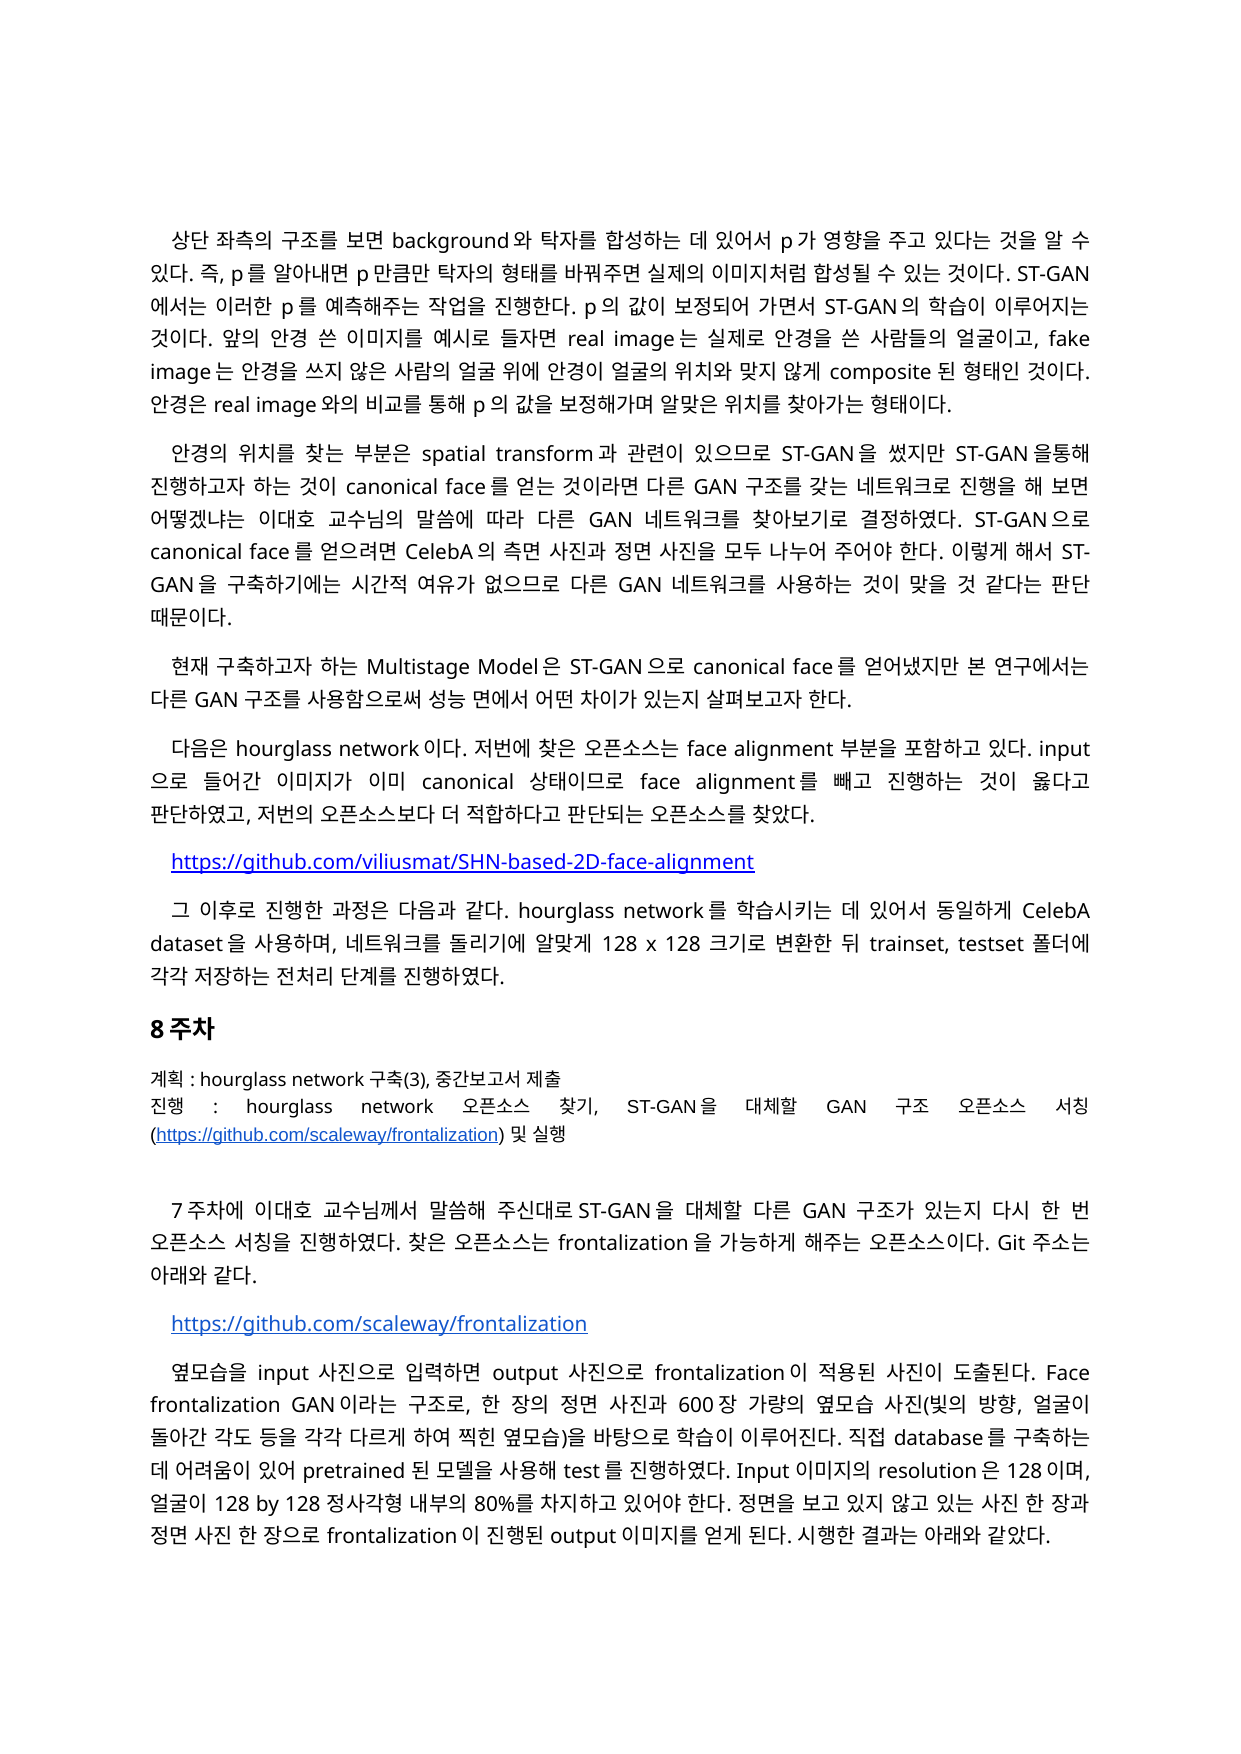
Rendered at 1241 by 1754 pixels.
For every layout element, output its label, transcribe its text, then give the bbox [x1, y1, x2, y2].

text https://github.com/scaleway/frontalization [150, 1309, 1090, 1337]
text 계획 : hourglass network 구축(3), 중간보고서 제출 [150, 1065, 1090, 1092]
text 8주차 [150, 1009, 1090, 1046]
text 옆모습을 input 사진으로 입력하면 output 사진으로 frontalization이 적용된 사진이 도출된다. Face frontalization GAN이라는 구조로, 한 장의 정면 사진과 600장 가량의 옆모습 사진(빛의 방향, 얼굴이 돌아간 각도 등을 각각 다르게 하여 찍힌 옆모습)을 바탕으로 학습이 이루어진다. 직접 database를 구축하는 데 어려움이 있어 pretrained 된 모델을 사용해 test를 진행하였다. Input 이미지의 resolution은 128이며, 얼굴이 128 by 128 정사각형 내부의 80%를 차지하고 있어야 한다. 정면을 보고 있지 않고 있는 사진 한 장과 정면 사진 한 장으로 frontalization이 진행된 output 이미지를 얻게 된다. 시행한 결과는 아래와 같았다. [150, 1356, 1090, 1550]
text 현재 구축하고자 하는 Multistage Model은 ST-GAN으로 canonical face를 얻어냈지만 본 연구에서는 다른 GAN 구조를 사용함으로써 성능 면에서 어떤 차이가 있는지 살펴보고자 한다. [150, 650, 1090, 713]
text 진행 : hourglass network 오픈소스 찾기, ST-GAN을 대체할 GAN 구조 오픈소스 서칭(https://github.com/scaleway/frontalization) 및 실행 [150, 1092, 1090, 1147]
text https://github.com/viliusmat/SHN-based-2D-face-alignment [150, 847, 1090, 876]
text 안경의 위치를 찾는 부분은 spatial transform과 관련이 있으므로 ST-GAN을 썼지만 ST-GAN을통해 진행하고자 하는 것이 canonical face를 얻는 것이라면 다른 GAN 구조를 갖는 네트워크로 진행을 해 보면 어떻겠냐는 이대호 교수님의 말씀에 따라 다른 GAN 네트워크를 찾아보기로 결정하였다. ST-GAN으로 canonical face를 얻으려면 CelebA의 측면 사진과 정면 사진을 모두 나누어 주어야 한다. 이렇게 해서 ST-GAN을 구축하기에는 시간적 여유가 없으므로 다른 GAN 네트워크를 사용하는 것이 맞을 것 같다는 판단 때문이다. [150, 437, 1090, 631]
text 7주차에 이대호 교수님께서 말씀해 주신대로ST-GAN을 대체할 다른 GAN 구조가 있는지 다시 한 번 오픈소스 서칭을 진행하였다. 찾은 오픈소스는 frontalization을 가능하게 해주는 오픈소스이다. Git 주소는 아래와 같다. [150, 1194, 1090, 1289]
text 다음은 hourglass network이다. 저번에 찾은 오픈소스는 face alignment 부분을 포함하고 있다. input으로 들어간 이미지가 이미 canonical 상태이므로 face alignment를 빼고 진행하는 것이 옳다고 판단하였고, 저번의 오픈소스보다 더 적합하다고 판단되는 오픈소스를 찾았다. [150, 732, 1090, 828]
text 그 이후로 진행한 과정은 다음과 같다. hourglass network를 학습시키는 데 있어서 동일하게 CelebA dataset을 사용하며, 네트워크를 돌리기에 알맞게 128 x 128 크기로 변환한 뒤 trainset, testset 폴더에 각각 저장하는 전처리 단계를 진행하였다. [150, 894, 1090, 990]
text 상단 좌측의 구조를 보면 background와 탁자를 합성하는 데 있어서 p가 영향을 주고 있다는 것을 알 수 있다. 즉, p를 알아내면 p만큼만 탁자의 형태를 바꿔주면 실제의 이미지처럼 합성될 수 있는 것이다. ST-GAN에서는 이러한 p를 예측해주는 작업을 진행한다. p의 값이 보정되어 가면서 ST-GAN의 학습이 이루어지는 것이다. 앞의 안경 쓴 이미지를 예시로 들자면 real image는 실제로 안경을 쓴 사람들의 얼굴이고, fake image는 안경을 쓰지 않은 사람의 얼굴 위에 안경이 얼굴의 위치와 맞지 않게 composite 된 형태인 것이다. 안경은 real image와의 비교를 통해 p의 값을 보정해가며 알맞은 위치를 찾아가는 형태이다. [150, 224, 1090, 418]
